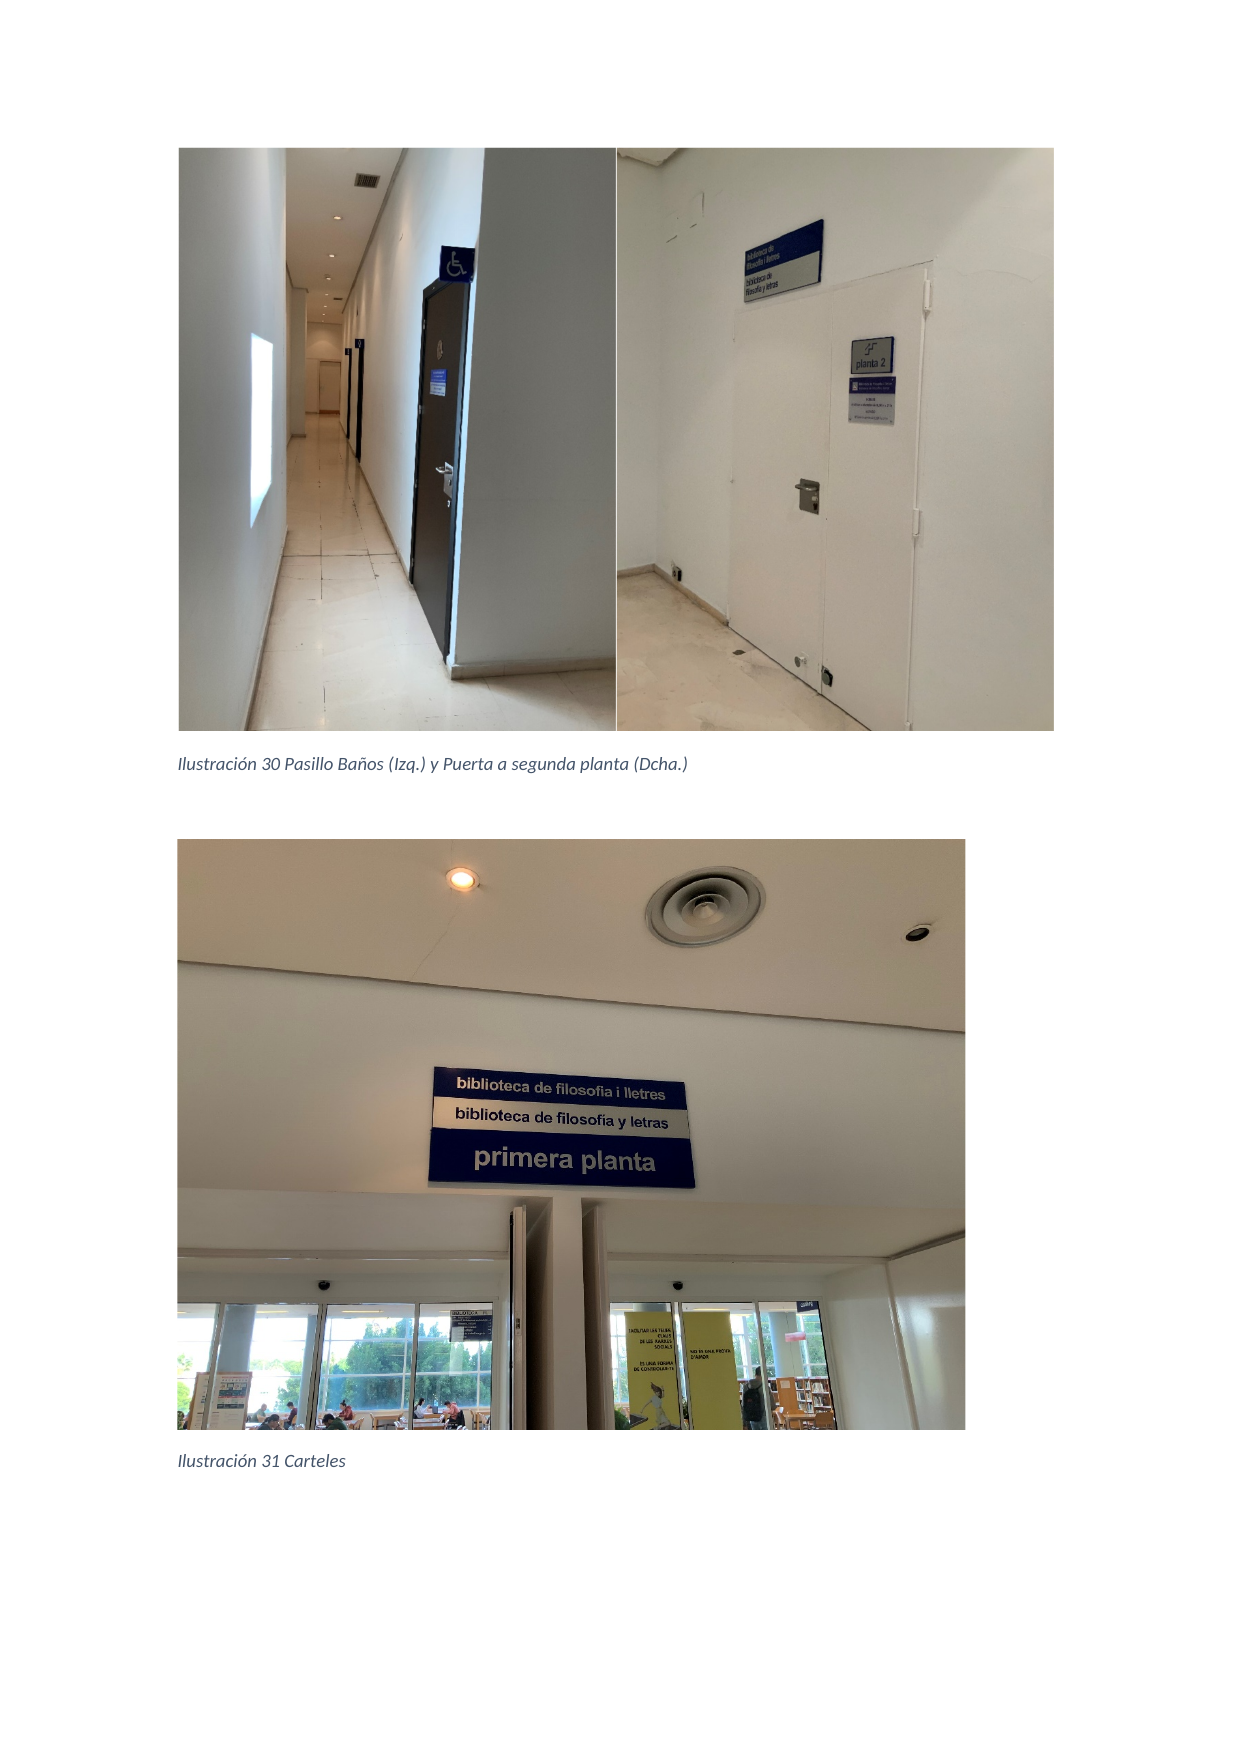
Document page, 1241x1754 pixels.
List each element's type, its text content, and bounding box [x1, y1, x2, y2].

picture [179, 148, 615, 731]
picture [177, 839, 966, 1430]
text Ilustración 31 Carteles [177, 1449, 1063, 1472]
text Ilustración 30 Pasillo Baños (Izq.) y Puerta a segunda planta (Dcha.) [177, 752, 1063, 775]
picture [617, 148, 1053, 731]
